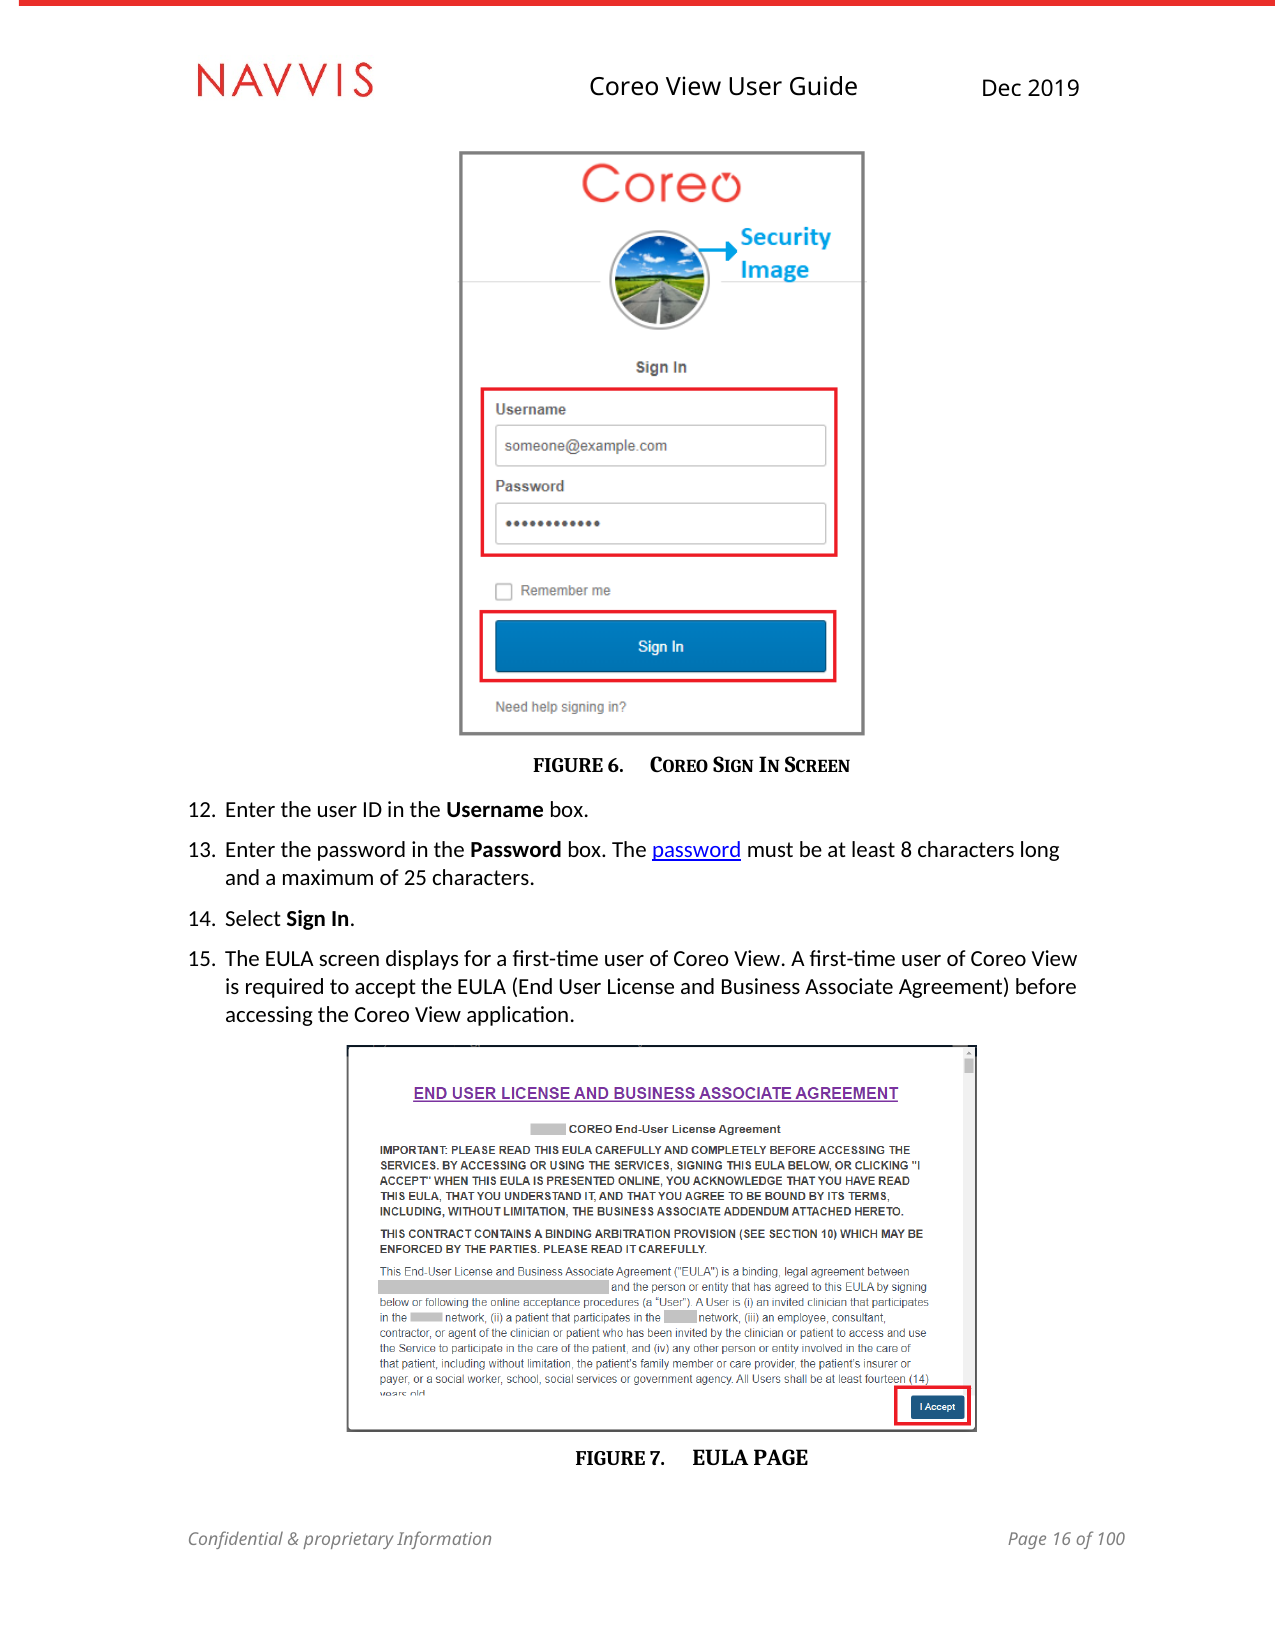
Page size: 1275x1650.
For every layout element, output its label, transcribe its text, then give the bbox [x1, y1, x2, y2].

list Enter the user ID in the Username box. [187, 795, 1087, 823]
text Coreo Sign In Screen [296, 752, 1087, 778]
picture [346, 1045, 978, 1432]
list Select Sign In. [187, 904, 1087, 932]
list Enter the password in the Password box. The password must be at least 8 characters long and a maximum of 25 characters. [187, 835, 1087, 891]
text EULA PAGE [296, 1444, 1087, 1471]
list The EULA screen displays for a first-time user of Coreo View. A first-time user of Coreo View is required to accept the EULA (End User License and Business Associate Agreement) before accessing the Coreo View application. [187, 944, 1087, 1028]
picture [187, 55, 383, 104]
picture [457, 150, 867, 740]
